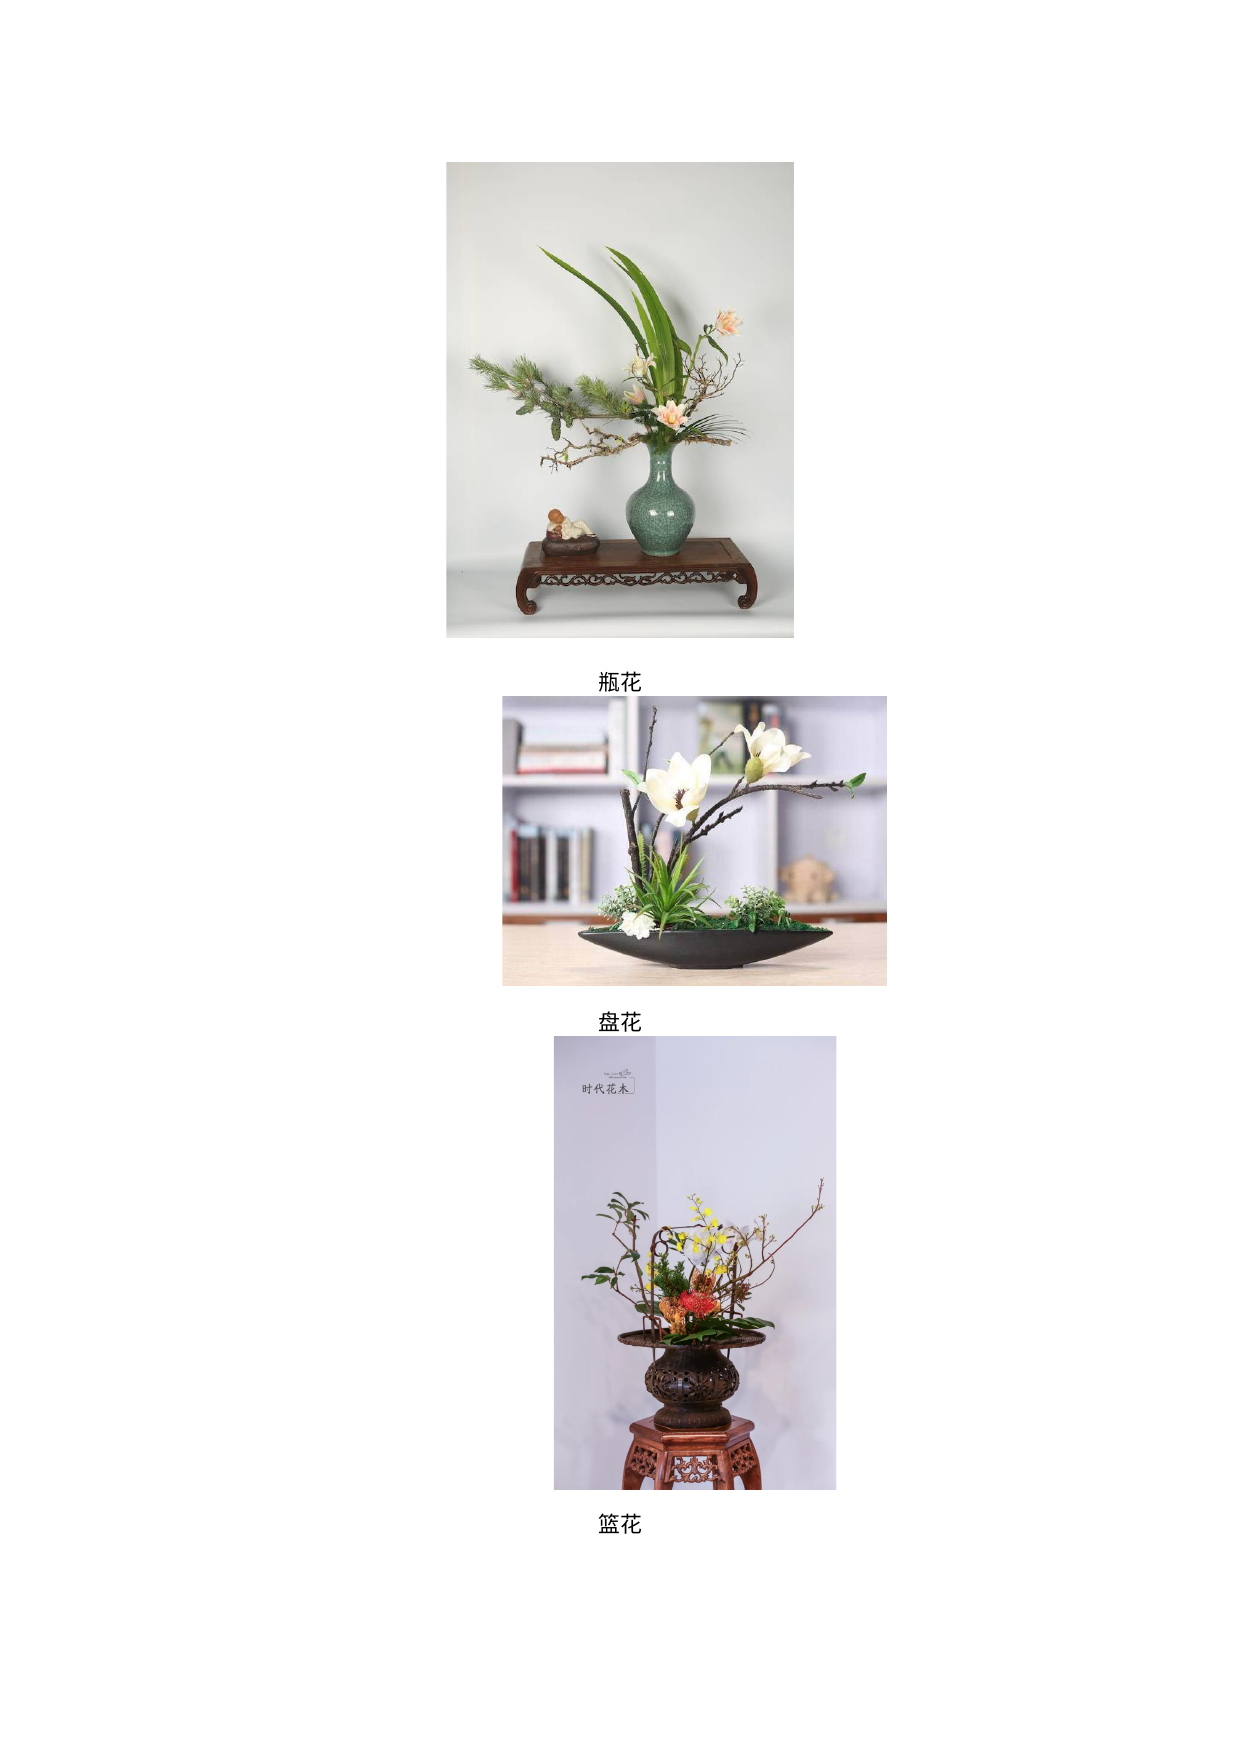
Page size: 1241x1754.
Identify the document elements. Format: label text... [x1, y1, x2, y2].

text 篮花 [187, 1507, 1053, 1539]
picture [446, 162, 794, 638]
picture [502, 696, 888, 986]
text 盘花 [187, 1004, 1053, 1037]
picture [553, 1036, 837, 1490]
text 瓶花 [187, 664, 1053, 697]
